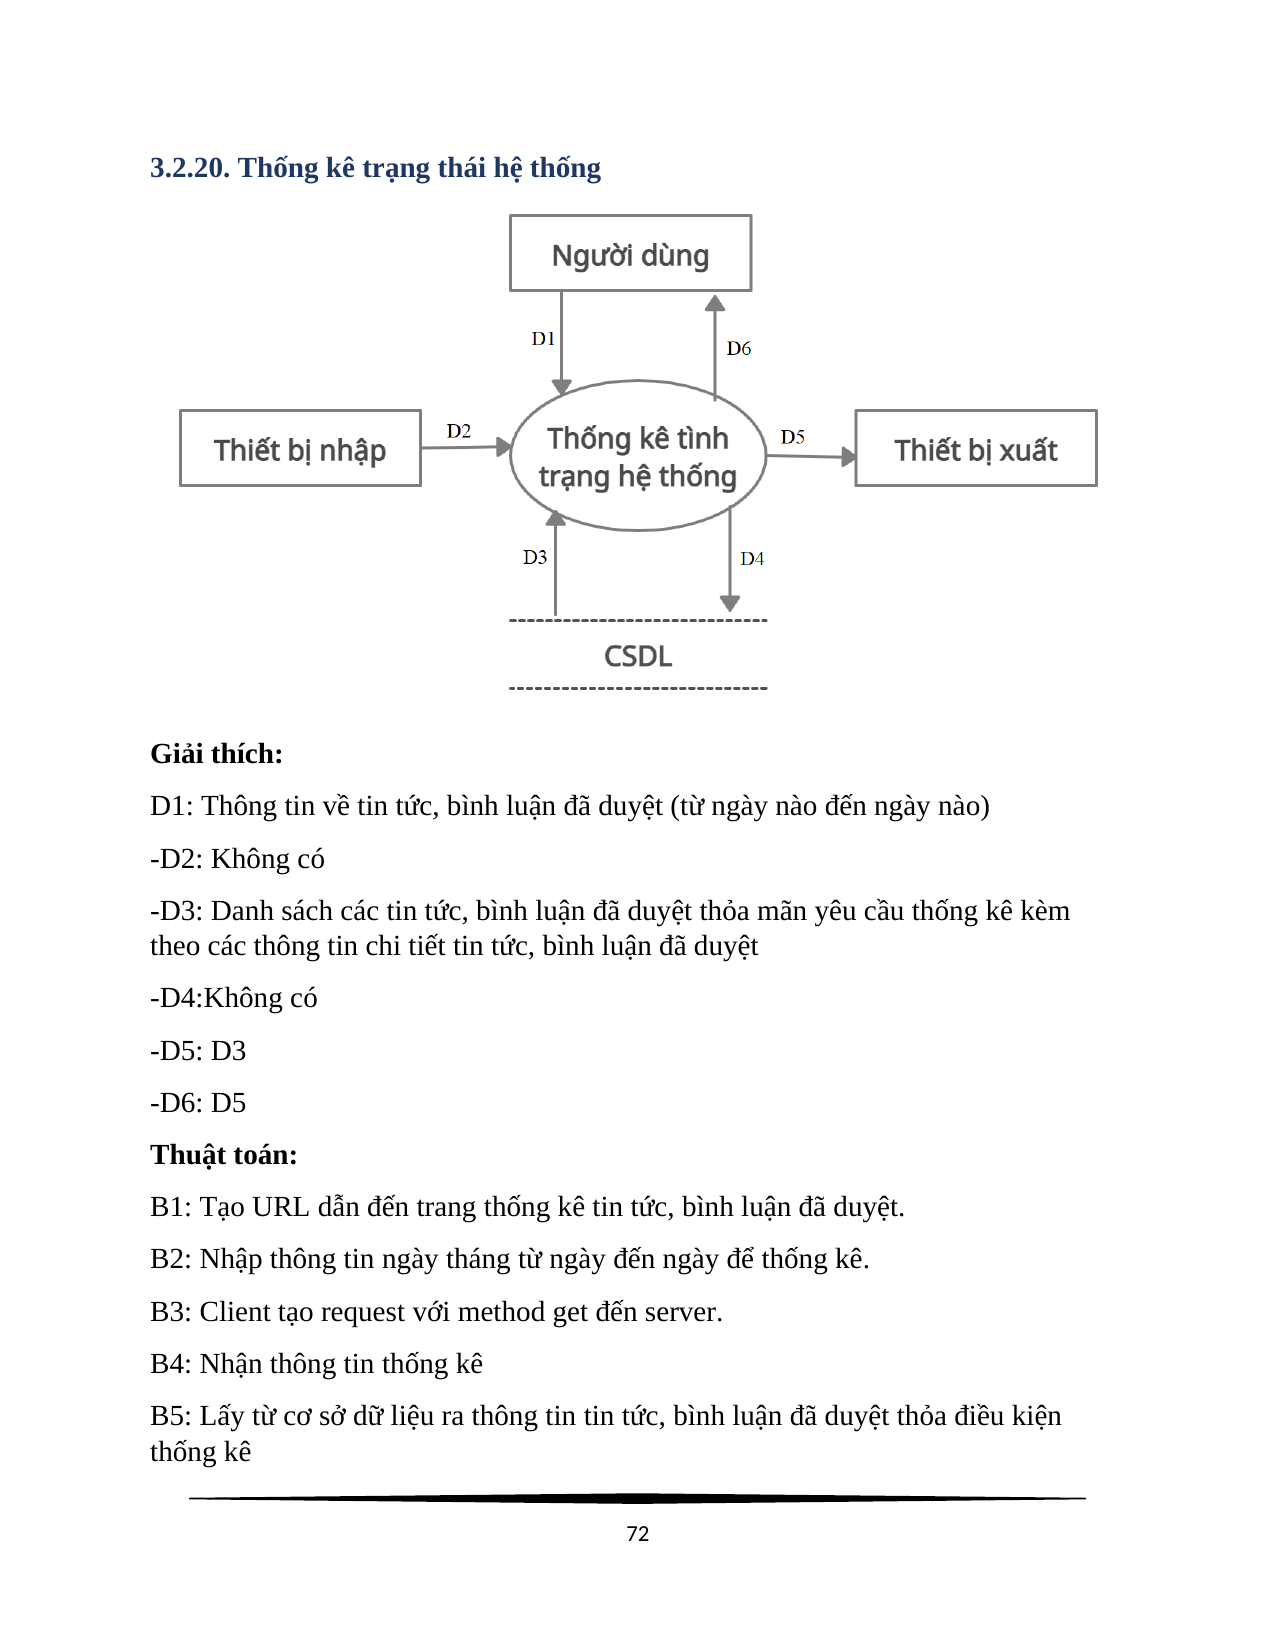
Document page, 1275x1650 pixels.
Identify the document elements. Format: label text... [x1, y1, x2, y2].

text B5: Lấy từ cơ sở dữ liệu ra thông tin tin tức, bình luận đã duyệt thỏa điều kiện thống kê [150, 1398, 1125, 1467]
text -D3: Danh sách các tin tức, bình luận đã duyệt thỏa mãn yêu cầu thống kê kèm theo các thông tin chi tiết tin tức, bình luận đã duyệt [150, 893, 1125, 962]
text -D2: Không có [150, 841, 1125, 874]
text D1: Thông tin về tin tức, bình luận đã duyệt (từ ngày nào đến ngày nào) [150, 788, 1125, 822]
text B3: Client tạo request với method get đến server. [150, 1294, 1125, 1327]
text Thuật toán: [150, 1137, 1125, 1171]
subtitle 3.2.20. Thống kê trạng thái hệ thống [150, 150, 1125, 183]
text B1: Tạo URL dẫn đến trang thống kê tin tức, bình luận đã duyệt. [150, 1189, 1125, 1223]
text Giải thích: [150, 736, 1125, 770]
picture [150, 185, 1125, 718]
text -D5: D3 [150, 1033, 1125, 1066]
text B2: Nhập thông tin ngày tháng từ ngày đến ngày để thống kê. [150, 1242, 1125, 1275]
text -D4:Không có [150, 981, 1125, 1014]
text B4: Nhận thông tin thống kê [150, 1346, 1125, 1379]
text -D6: D5 [150, 1085, 1125, 1118]
